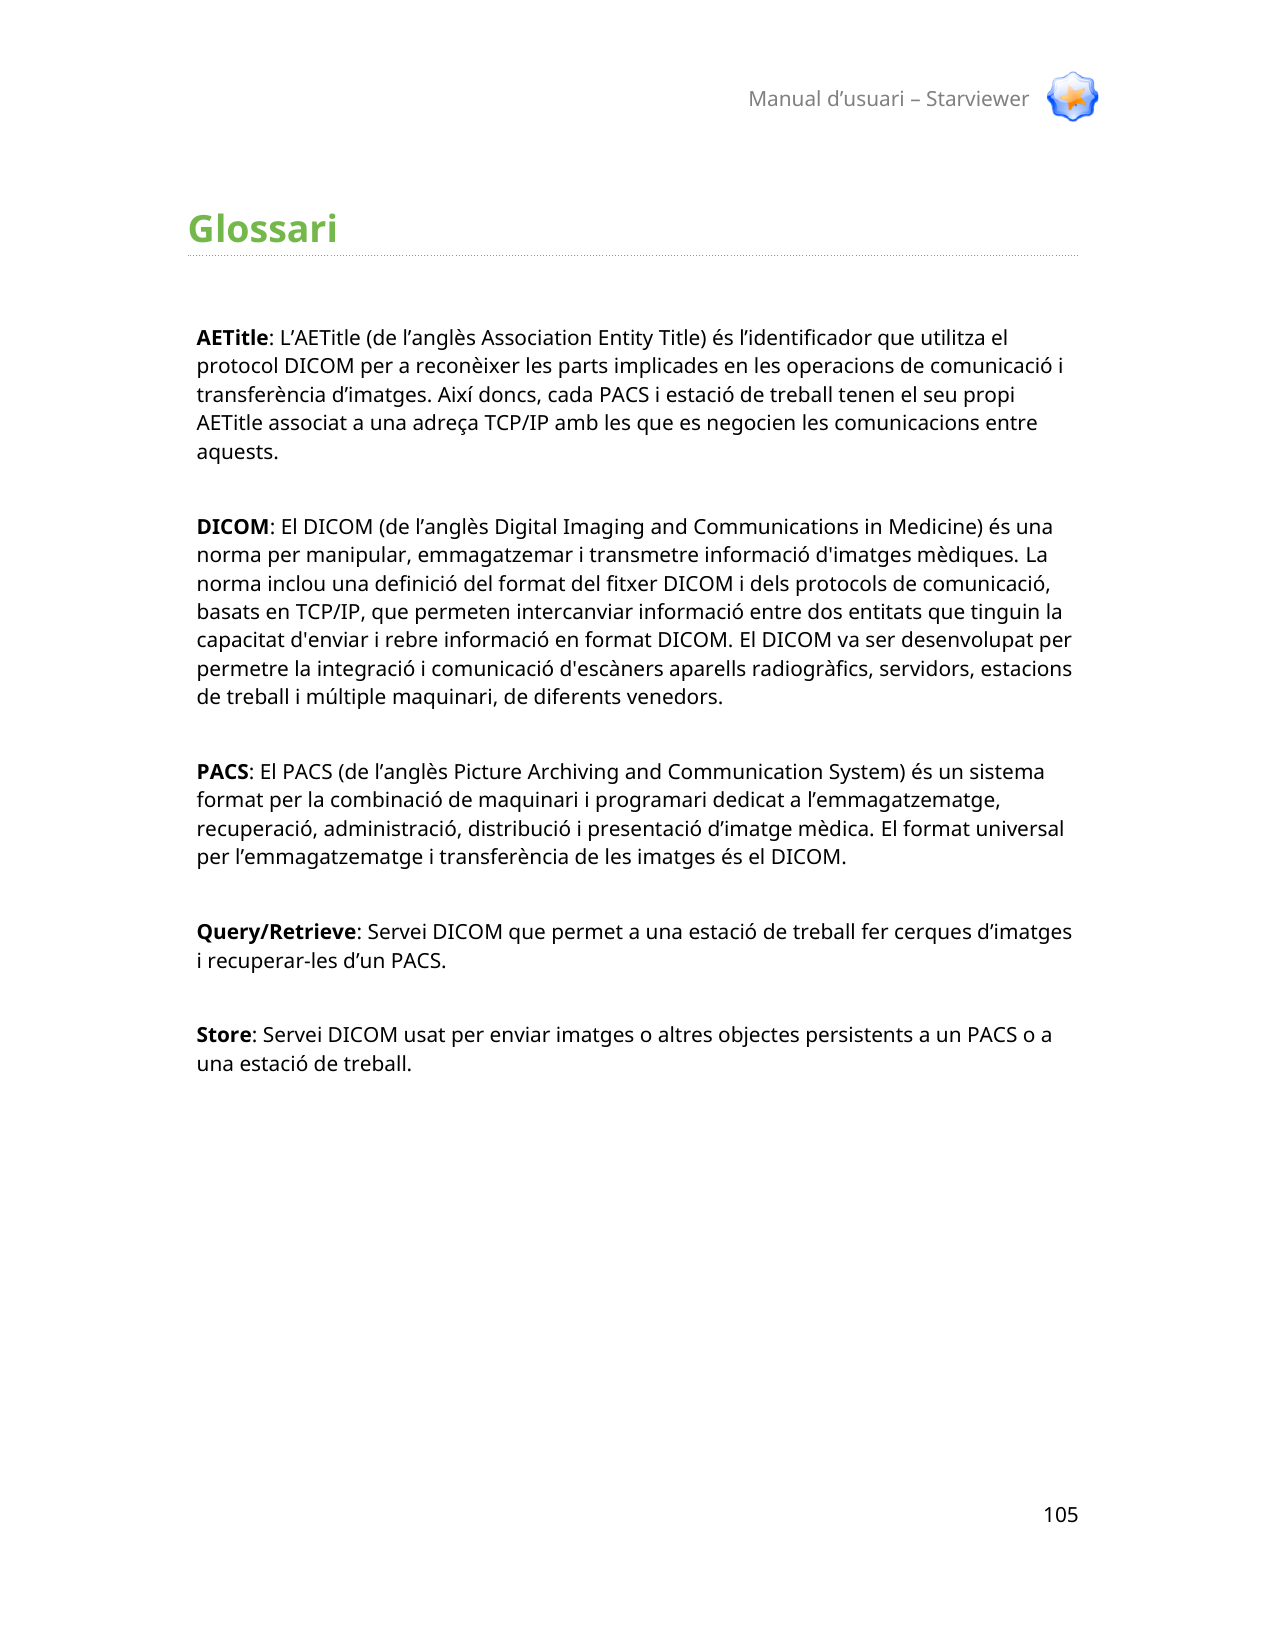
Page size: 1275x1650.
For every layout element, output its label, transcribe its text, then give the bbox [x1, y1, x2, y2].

text PACS: El PACS (de l’anglès Picture Archiving and Communication System) és un sistema format per la combinació de maquinari i programari dedicat a l’emmagatzematge, recuperació, administració, distribució i presentació d’imatge mèdica. El format universal per l’emmagatzematge i transferència de les imatges és el DICOM. [196, 757, 1078, 871]
subtitle Glossari [187, 202, 1078, 256]
text DICOM: El DICOM (de l’anglès Digital Imaging and Communications in Medicine) és una norma per manipular, emmagatzemar i transmetre informació d'imatges mèdiques. La norma inclou una definició del format del fitxer DICOM i dels protocols de comunicació, basats en TCP/IP, que permeten intercanviar informació entre dos entitats que tinguin la capacitat d'enviar i rebre informació en format DICOM. El DICOM va ser desenvolupat per permetre la integració i comunicació d'escàners aparells radiogràfics, servidors, estacions de treball i múltiple maquinari, de diferents venedors. [196, 512, 1078, 711]
text Store: Servei DICOM usat per enviar imatges o altres objectes persistents a un PACS o a una estació de treball. [196, 1021, 1078, 1077]
text Query/Retrieve: Servei DICOM que permet a una estació de treball fer cerques d’imatges i recuperar-les d’un PACS. [196, 917, 1078, 974]
picture [1046, 71, 1099, 122]
text AETitle: L’AETitle (de l’anglès Association Entity Title) és l’identificador que utilitza el protocol DICOM per a reconèixer les parts implicades en les operacions de comunicació i transferència d’imatges. Així doncs, cada PACS i estació de treball tenen el seu propi AETitle associat a una adreça TCP/IP amb les que es negocien les comunicacions entre aquests. [196, 323, 1078, 465]
